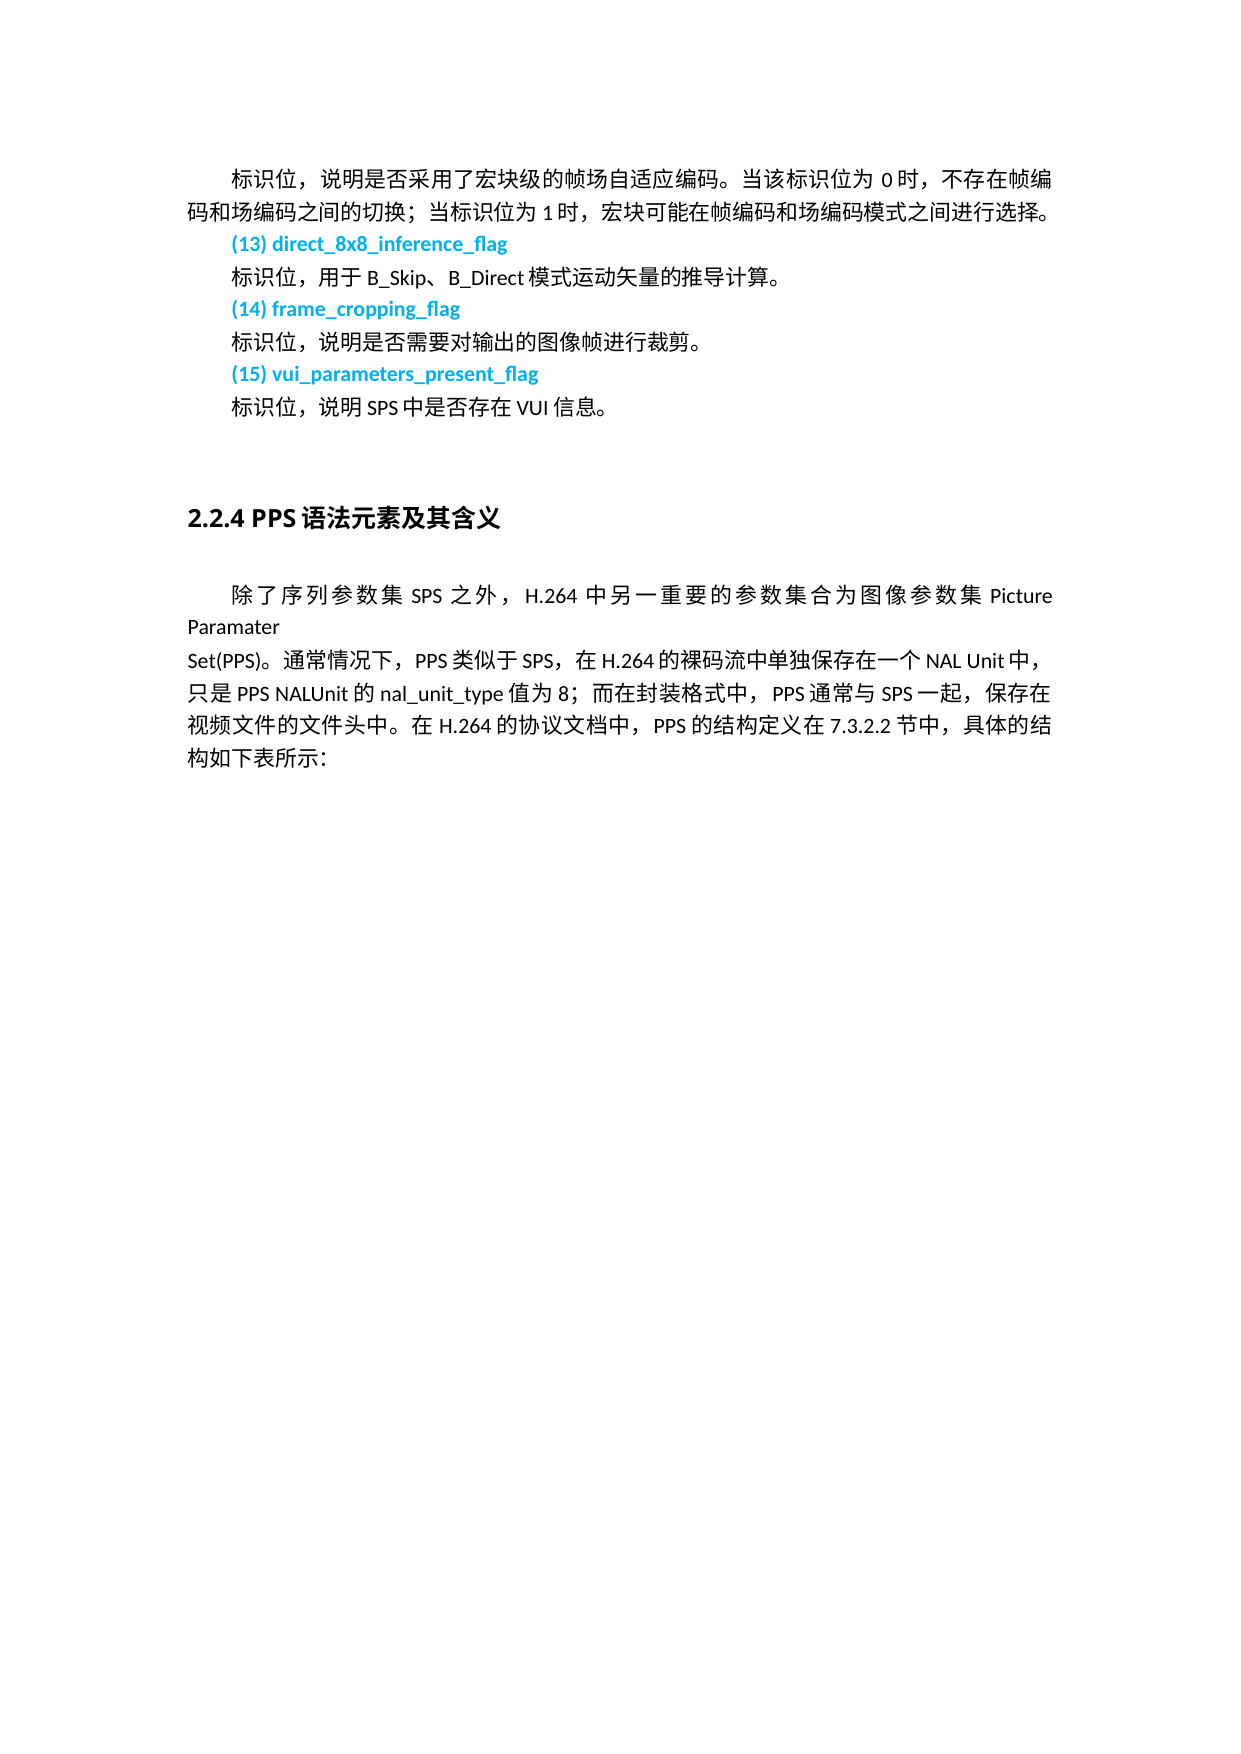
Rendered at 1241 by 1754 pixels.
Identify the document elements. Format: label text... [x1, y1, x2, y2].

text (13) direct_8x8_inference_flag [187, 227, 1053, 259]
text 标识位，用于B_Skip、B_Direct模式运动矢量的推导计算。 [187, 259, 1053, 292]
subtitle 2.2.4 PPS语法元素及其含义 [187, 484, 1053, 549]
text (15) vui_parameters_present_flag [187, 357, 1053, 389]
text 标识位，说明是否采用了宏块级的帧场自适应编码。当该标识位为0时，不存在帧编码和场编码之间的切换；当标识位为1时，宏块可能在帧编码和场编码模式之间进行选择。 [187, 162, 1053, 227]
text 除了序列参数集SPS之外，H.264中另一重要的参数集合为图像参数集Picture Paramater [187, 578, 1053, 643]
text 标识位，说明是否需要对输出的图像帧进行裁剪。 [187, 324, 1053, 357]
text (14) frame_cropping_flag [187, 292, 1053, 324]
text Set(PPS)。通常情况下，PPS类似于SPS，在H.264的裸码流中单独保存在一个NAL Unit中，只是PPS NALUnit的nal_unit_type值为8；而在封装格式中，PPS通常与SPS一起，保存在视频文件的文件头中。在H.264的协议文档中，PPS的结构定义在7.3.2.2节中，具体的结构如下表所示： [187, 643, 1053, 773]
text 标识位，说明SPS中是否存在VUI信息。 [187, 389, 1053, 422]
